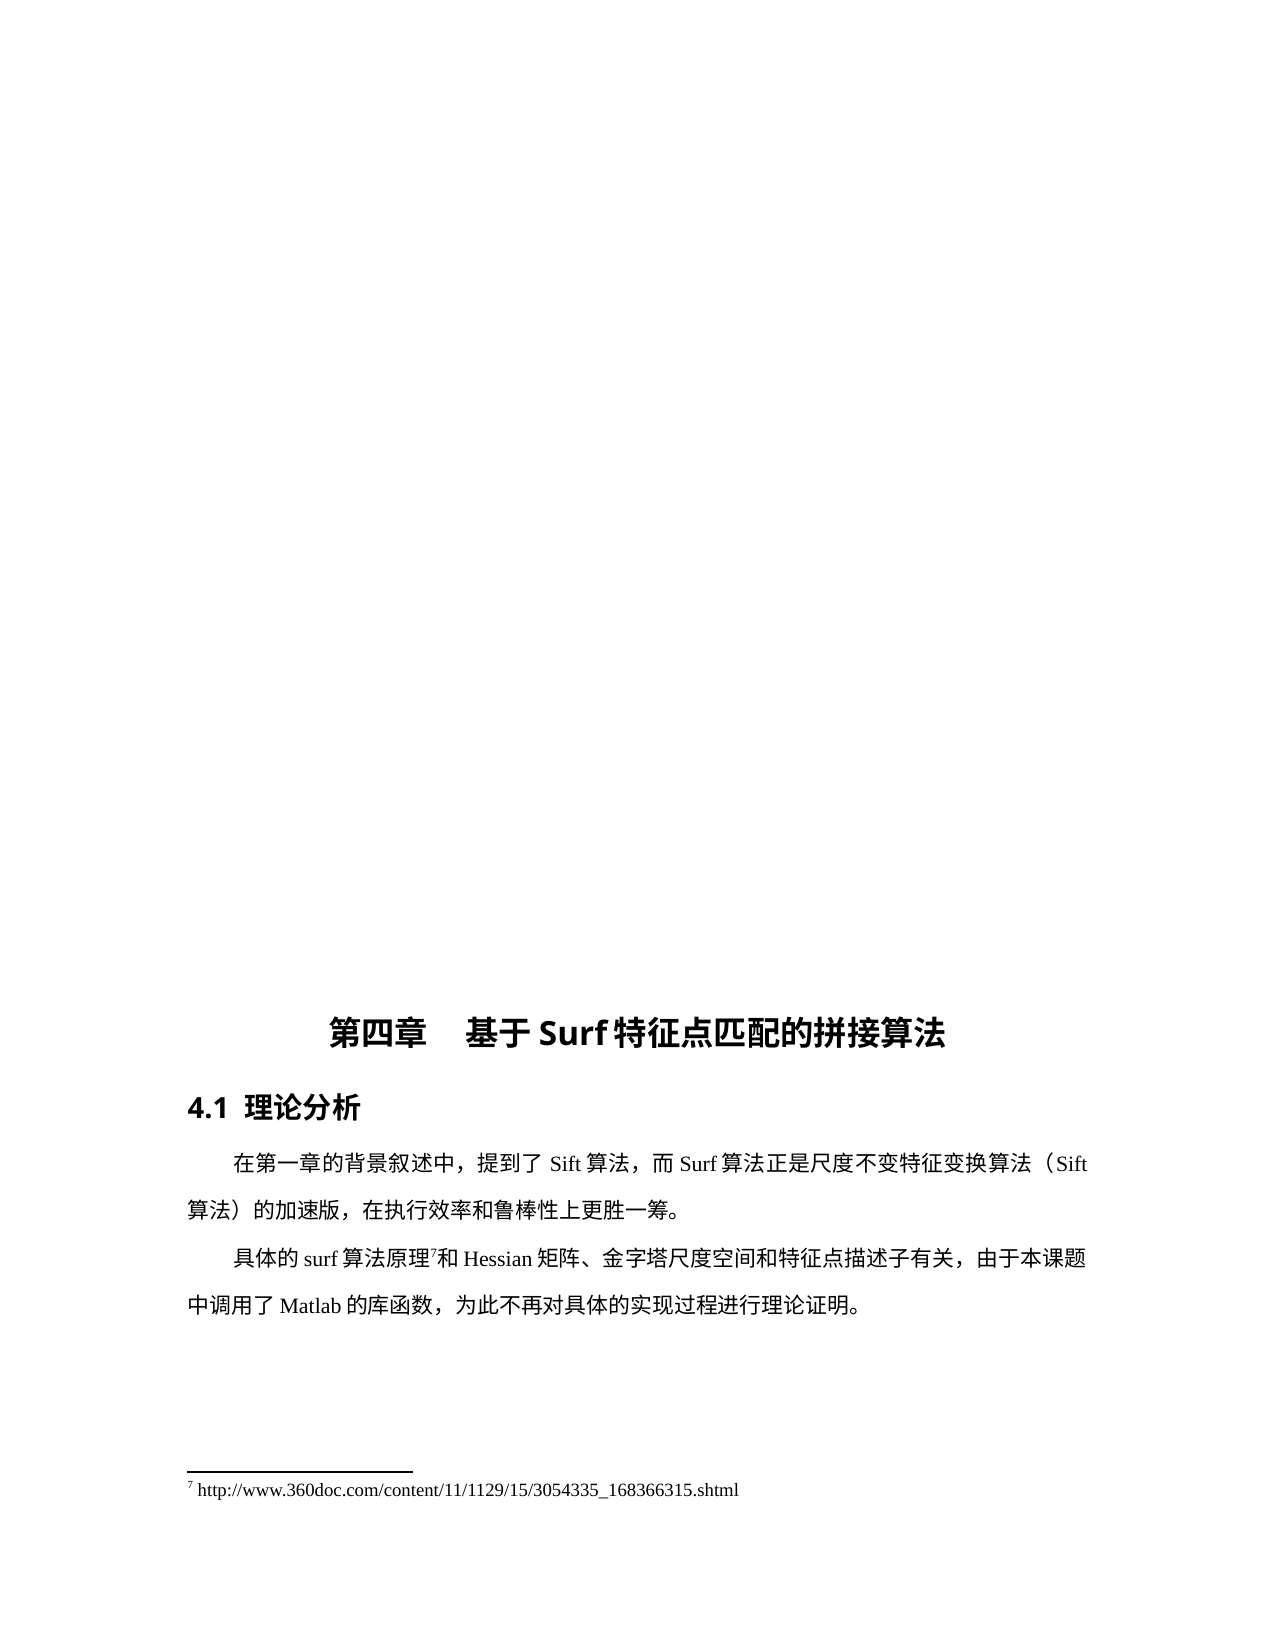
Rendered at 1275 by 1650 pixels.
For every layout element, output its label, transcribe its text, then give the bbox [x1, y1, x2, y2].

title 第四章 基于Surf特征点匹配的拼接算法 [187, 1007, 1087, 1055]
subtitle 4.1 理论分析 [187, 1084, 1087, 1127]
text 具体的surf算法原理和Hessian矩阵、金字塔尺度空间和特征点描述子有关，由于本课题中调用了Matlab的库函数，为此不再对具体的实现过程进行理论证明。 [187, 1241, 1087, 1320]
text 在第一章的背景叙述中，提到了Sift算法，而Surf算法正是尺度不变特征变换算法（Sift算法）的加速版，在执行效率和鲁棒性上更胜一筹。 [187, 1146, 1087, 1225]
